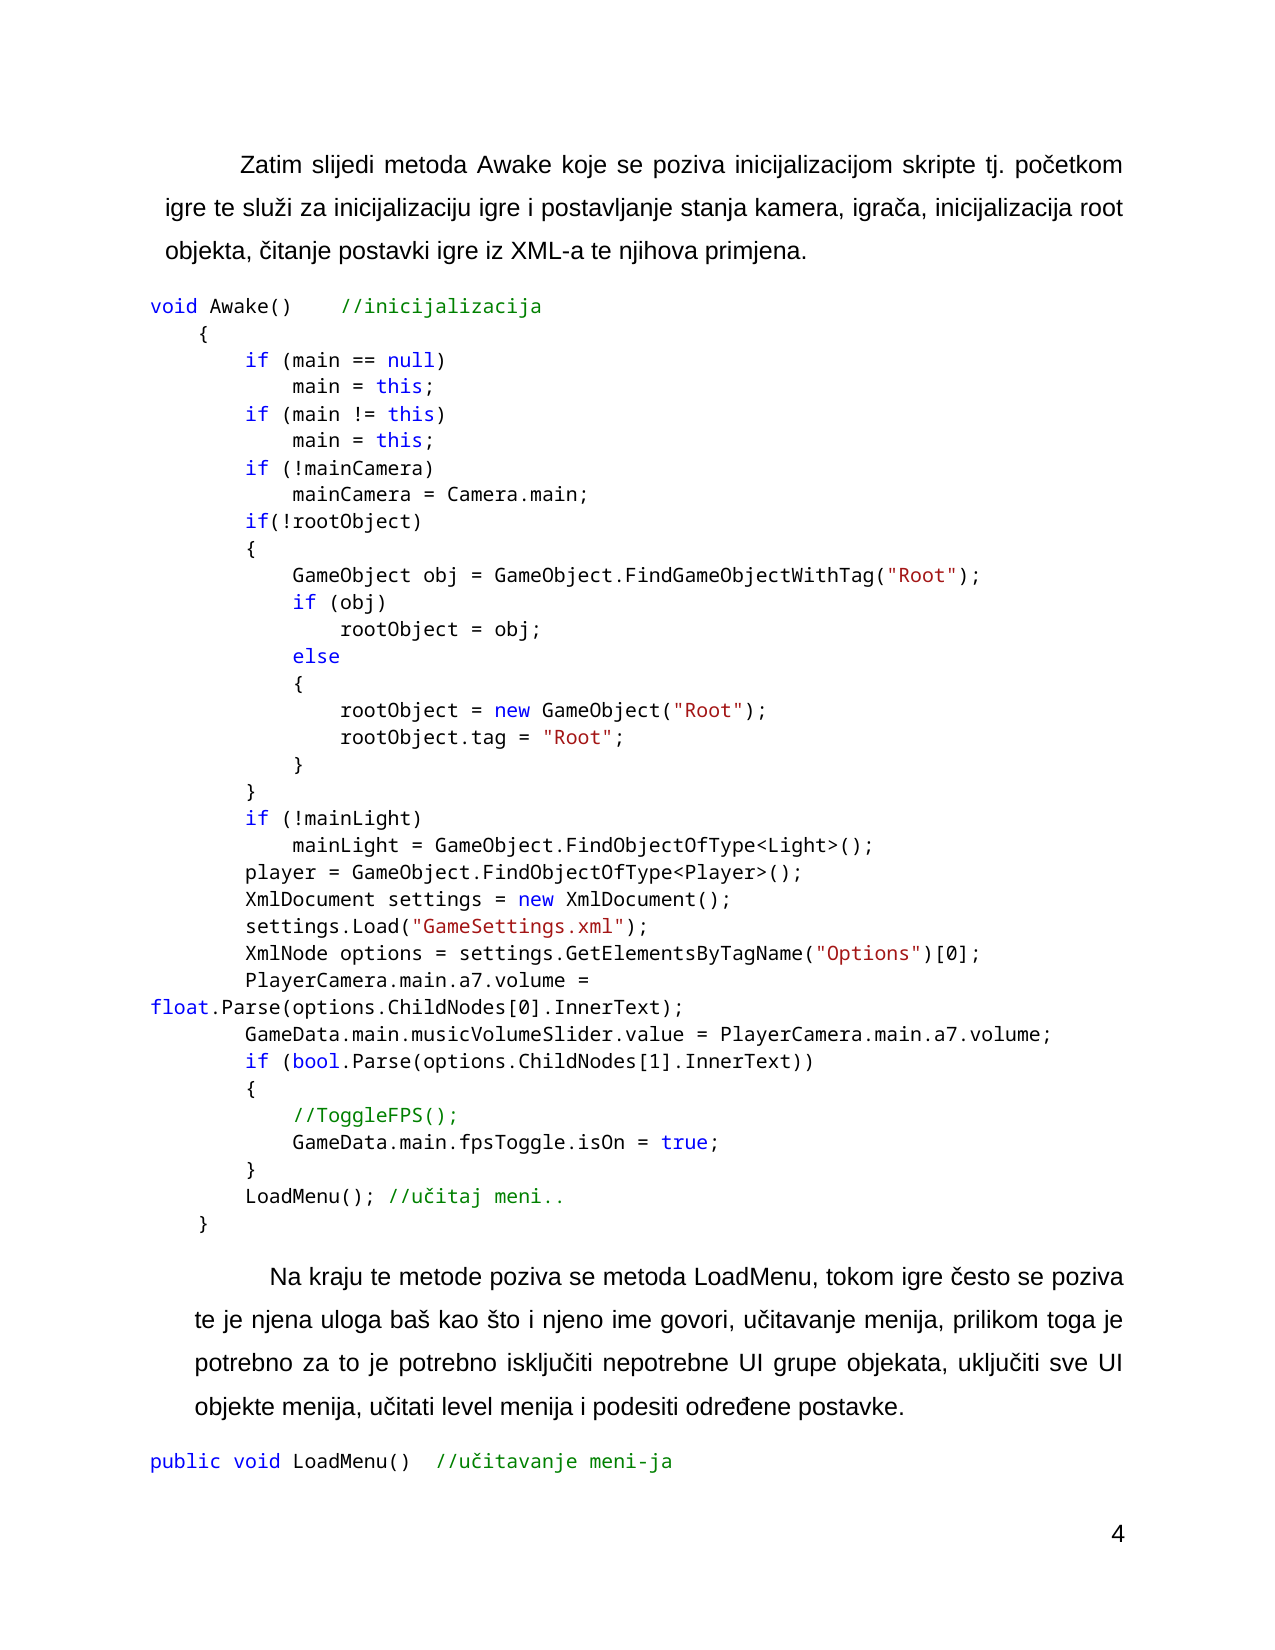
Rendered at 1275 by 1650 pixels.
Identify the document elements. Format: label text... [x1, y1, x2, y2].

text settings.Load("GameSettings.xml"); [150, 912, 1125, 939]
text } [150, 1155, 1125, 1182]
text PlayerCamera.main.a7.volume = float.Parse(options.ChildNodes[0].InnerText); [150, 966, 1125, 1020]
text XmlDocument settings = new XmlDocument(); [150, 885, 1125, 912]
text GameData.main.musicVolumeSlider.value = PlayerCamera.main.a7.volume; [150, 1020, 1125, 1047]
text if (obj) [150, 589, 1125, 616]
text LoadMenu(); //učitaj meni.. [150, 1182, 1125, 1209]
text Zatim slijedi metoda Awake koje se poziva inicijalizacijom skripte tj. početkom igre te služi za inicijalizaciju igre i postavljanje stanja kamera, igrača, inicijalizacija root objekta, čitanje postavki igre iz XML-a te njihova primjena. [165, 150, 1125, 265]
text rootObject = new GameObject("Root"); [150, 697, 1125, 723]
text if (!mainCamera) [150, 454, 1125, 481]
text if (main == null) [150, 346, 1125, 373]
text if(!rootObject) [150, 508, 1125, 535]
text main = this; [150, 427, 1125, 454]
text Na kraju te metode poziva se metoda LoadMenu, tokom igre često se poziva te je njena uloga baš kao što i njeno ime govori, učitavanje menija, prilikom toga je potrebno za to je potrebno isključiti nepotrebne UI grupe objekata, uključiti sve UI objekte menija, učitati level menija i podesiti određene postavke. [194, 1262, 1125, 1420]
text { [150, 1074, 1125, 1101]
text if (bool.Parse(options.ChildNodes[1].InnerText)) [150, 1047, 1125, 1074]
text { [150, 535, 1125, 562]
text if (main != this) [150, 400, 1125, 427]
text } [150, 751, 1125, 777]
text } [150, 1209, 1125, 1236]
text mainLight = GameObject.FindObjectOfType<Light>(); [150, 831, 1125, 858]
text XmlNode options = settings.GetElementsByTagName("Options")[0]; [150, 939, 1125, 966]
text rootObject = obj; [150, 616, 1125, 643]
text void Awake() //inicijalizacija [150, 292, 1125, 319]
text GameObject obj = GameObject.FindGameObjectWithTag("Root"); [150, 562, 1125, 589]
text if (!mainLight) [150, 804, 1125, 831]
text GameData.main.fpsToggle.isOn = true; [150, 1128, 1125, 1155]
text { [150, 669, 1125, 697]
text } [150, 777, 1125, 804]
text player = GameObject.FindObjectOfType<Player>(); [150, 858, 1125, 885]
text { [150, 319, 1125, 346]
text main = this; [150, 373, 1125, 400]
text rootObject.tag = "Root"; [150, 723, 1125, 751]
text else [150, 643, 1125, 669]
text mainCamera = Camera.main; [150, 481, 1125, 508]
text //ToggleFPS(); [150, 1101, 1125, 1128]
text public void LoadMenu() //učitavanje meni-ja [150, 1447, 1125, 1474]
